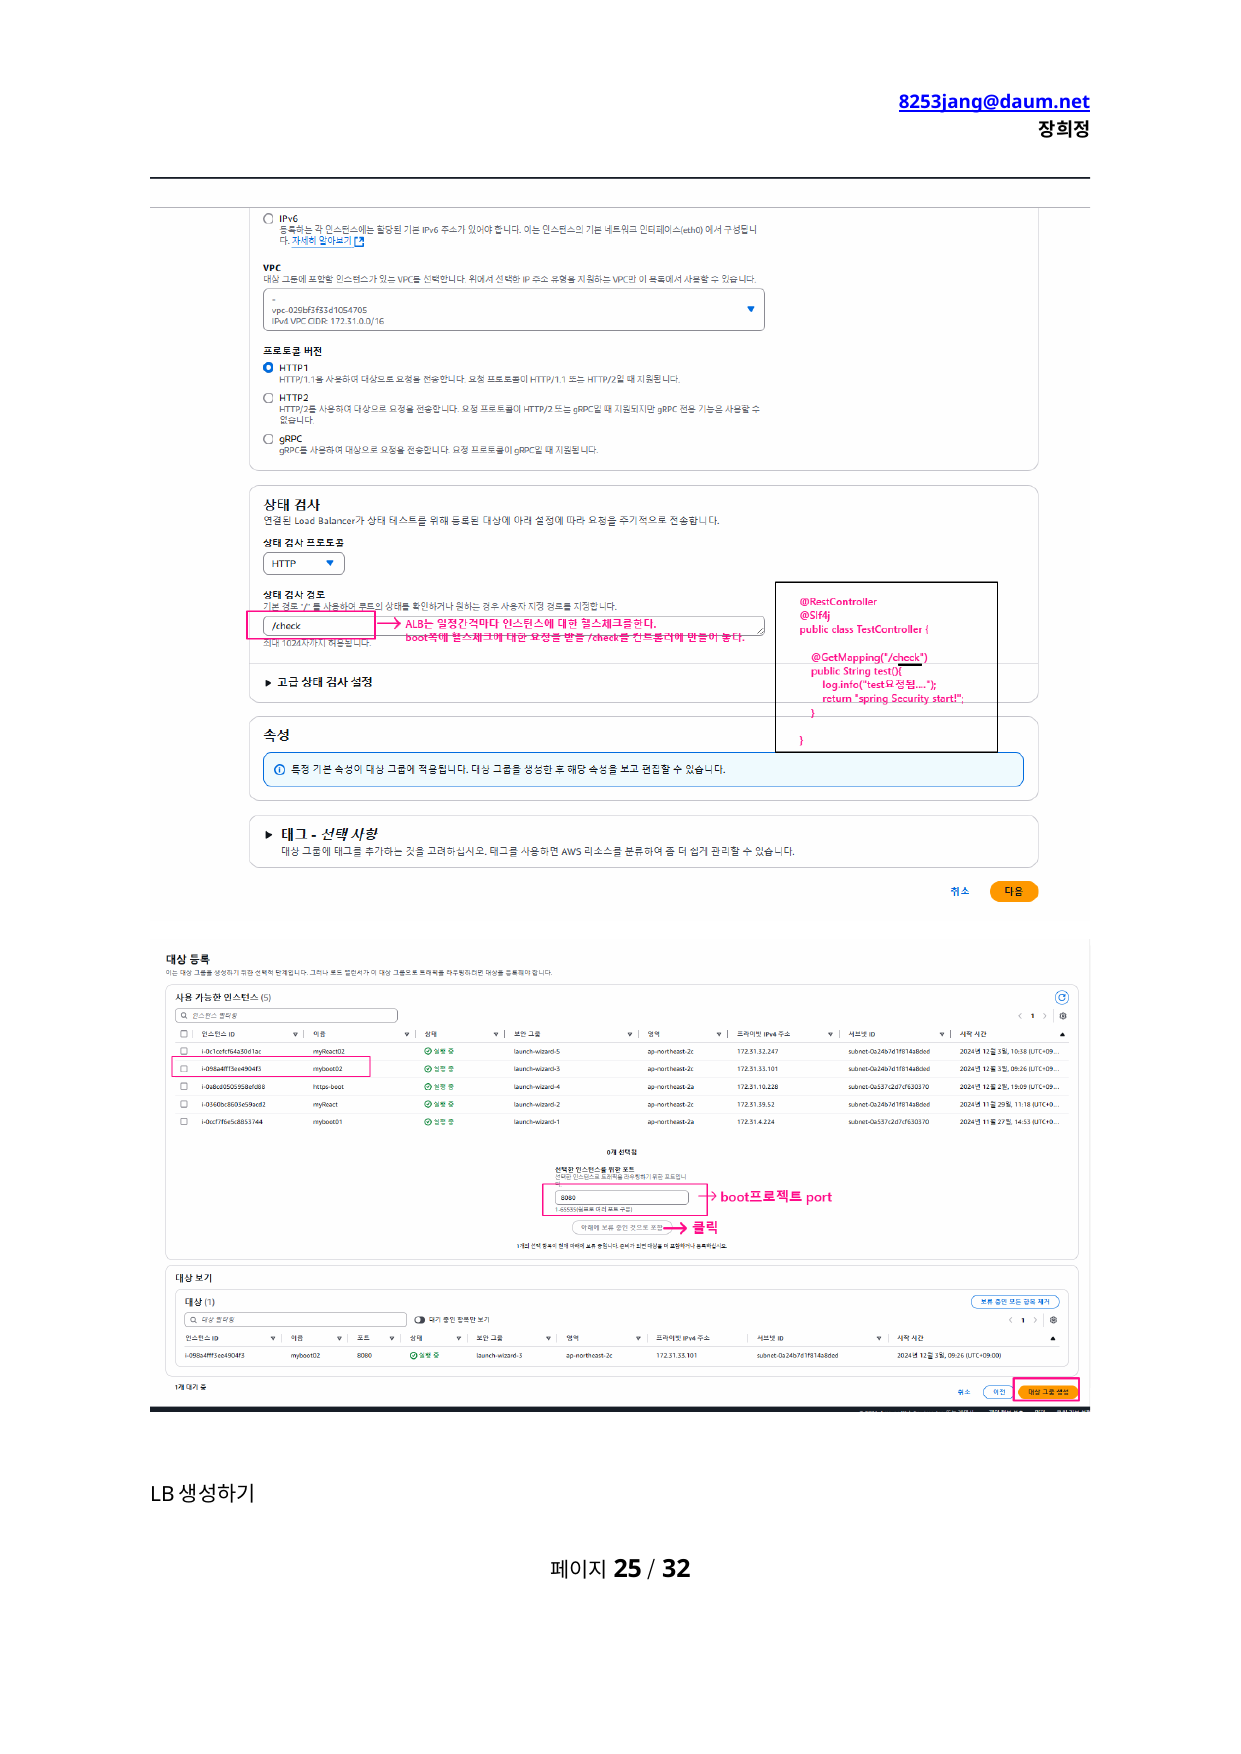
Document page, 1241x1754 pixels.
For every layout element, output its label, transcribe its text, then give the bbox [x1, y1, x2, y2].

text LB생성하기 [150, 1478, 1090, 1508]
picture [150, 939, 1091, 1412]
picture [150, 177, 1091, 921]
